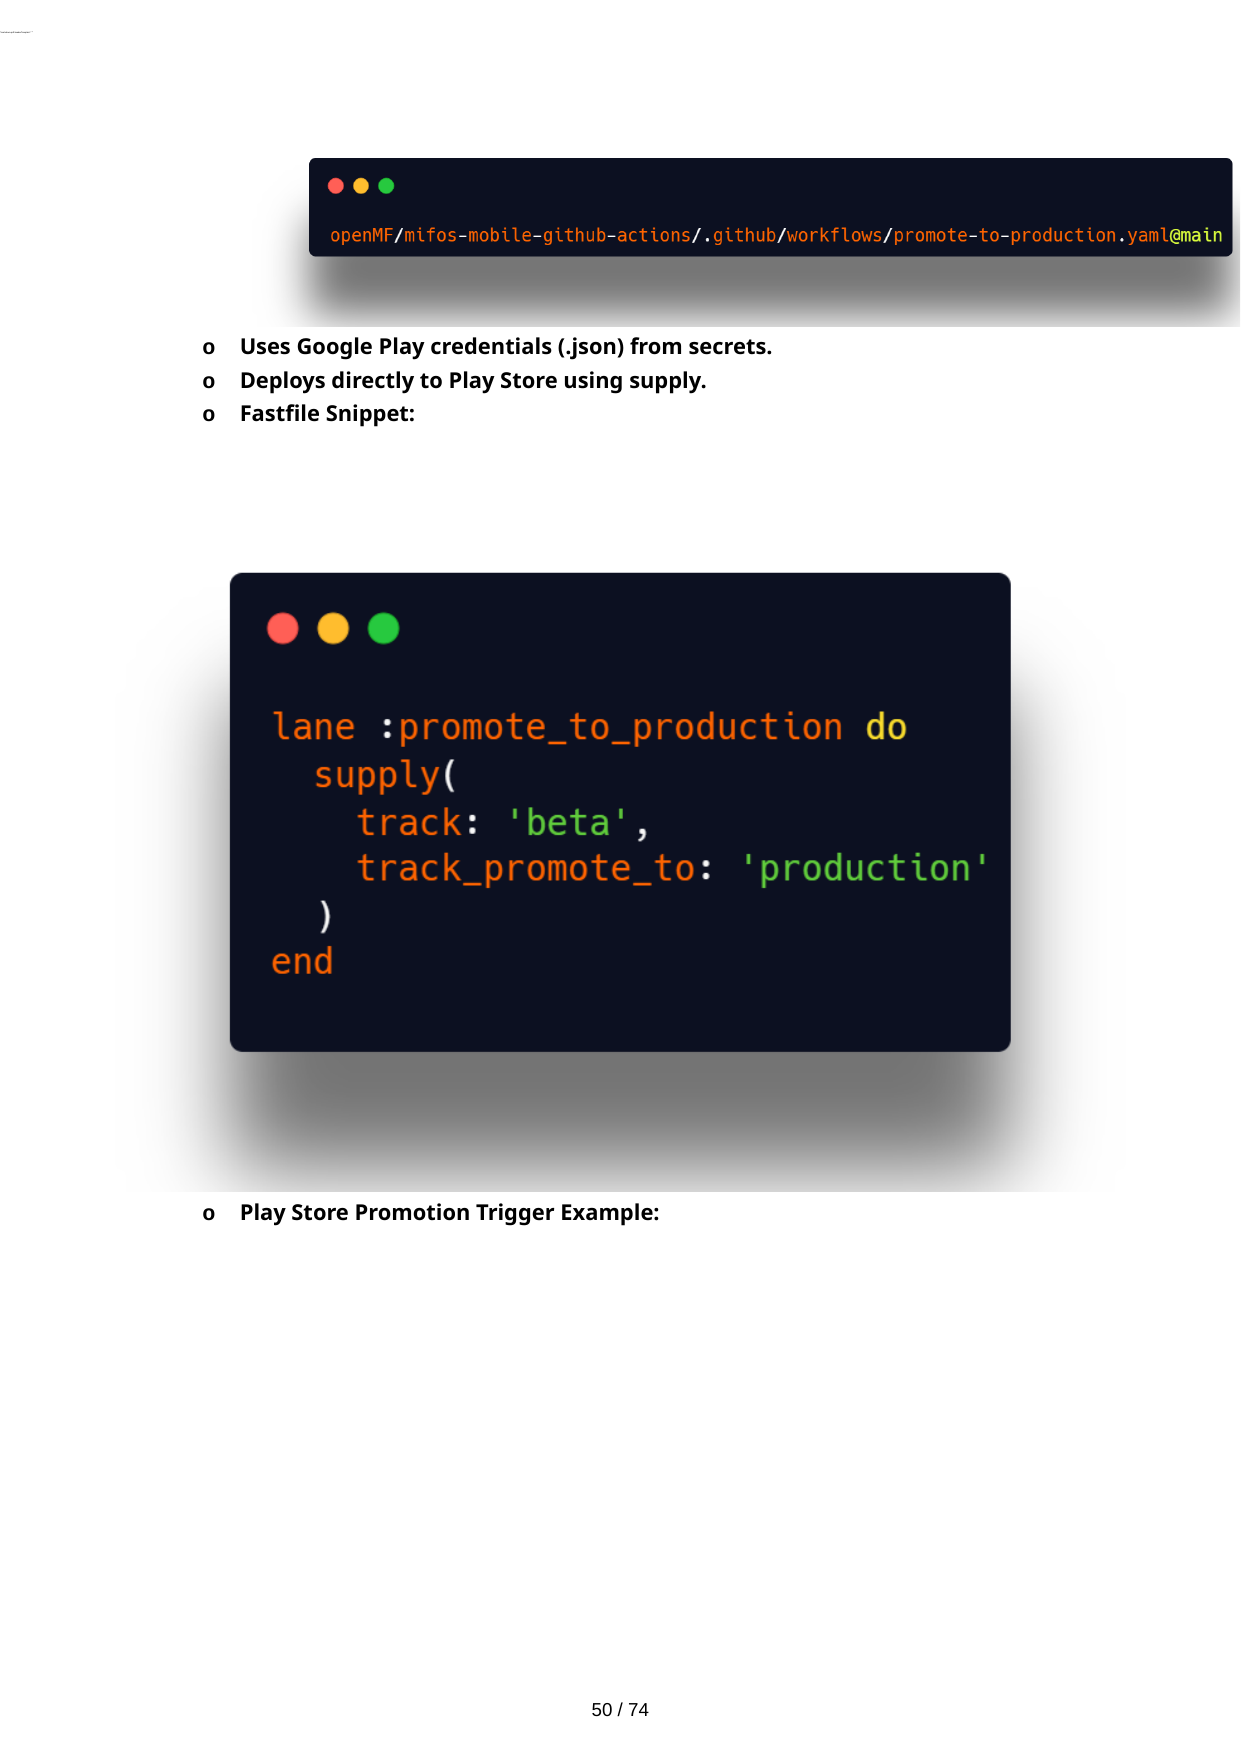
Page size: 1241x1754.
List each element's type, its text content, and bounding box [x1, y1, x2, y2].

list Uses Google Play credentials (.json) from secrets. [202, 331, 1152, 361]
picture [89, 433, 1152, 1192]
picture [239, 87, 1241, 327]
list Deploys directly to Play Store using supply. [202, 364, 1152, 394]
list Play Store Promotion Trigger Example: [202, 1197, 1152, 1227]
list Fastfile Snippet: [202, 398, 1152, 428]
